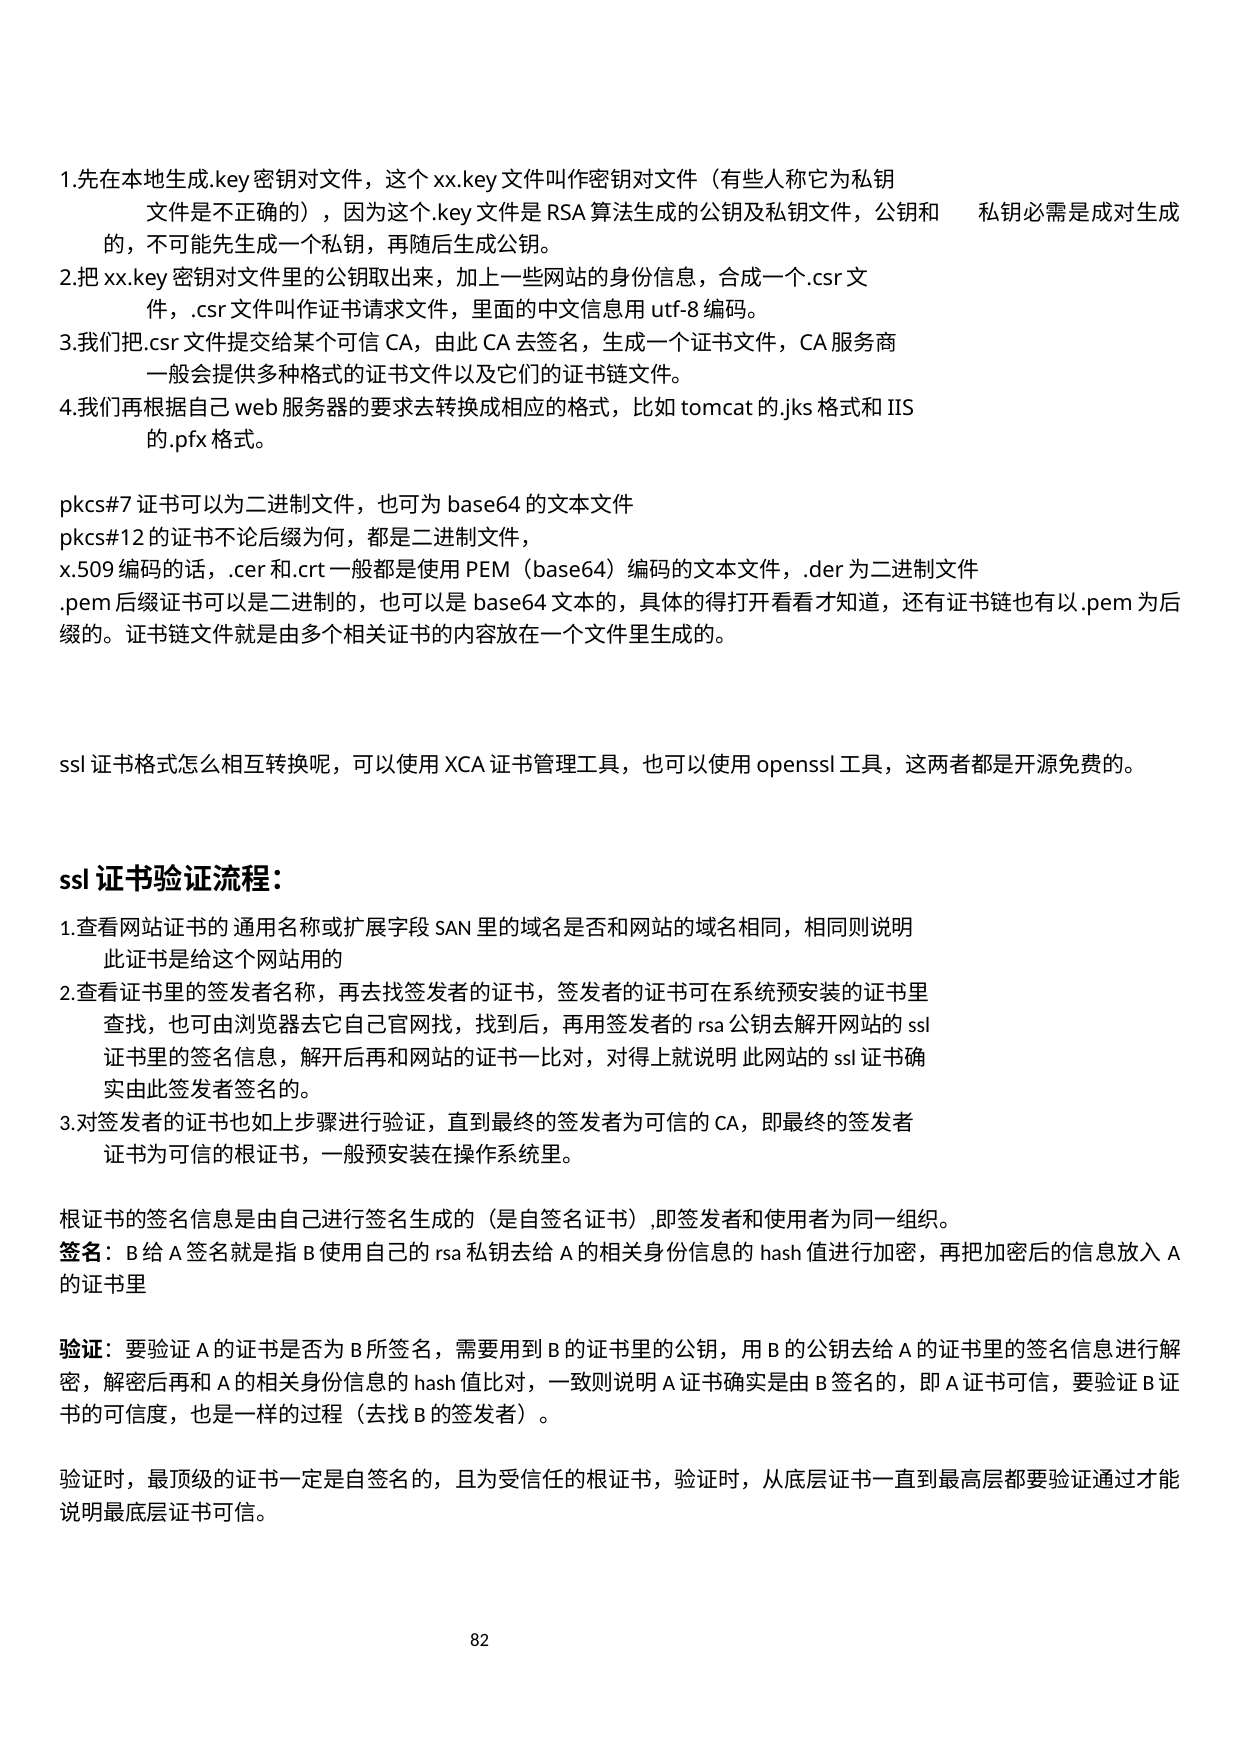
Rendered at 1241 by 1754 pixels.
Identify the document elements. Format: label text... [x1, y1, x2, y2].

text 的.pfx格式。 [103, 422, 1181, 454]
text 1.查看网站证书的 通用名称或扩展字段SAN里的域名是否和网站的域名相同，相同则说明 [59, 909, 1181, 942]
text 3.我们把.csr文件提交给某个可信CA，由此CA去签名，生成一个证书文件，CA服务商 [59, 324, 1181, 357]
text ssl证书验证流程： [59, 844, 1181, 909]
text 文件是不正确的），因为这个.key文件是RSA算法生成的公钥及私钥文件，公钥和 私钥必需是成对生成的，不可能先生成一个私钥，再随后生成公钥。 [103, 194, 1181, 259]
text pkcs#7证书可以为二进制文件，也可为base64的文本文件 [59, 487, 1181, 519]
text 查找，也可由浏览器去它自己官网找，找到后，再用签发者的rsa公钥去解开网站的ssl [59, 1007, 1181, 1039]
text 验证：要验证A的证书是否为B所签名，需要用到B的证书里的公钥，用B的公钥去给A的证书里的签名信息进行解密，解密后再和A的相关身份信息的hash值比对，一致则说明A证书确实是由B签名的，即A证书可信，要验证B证书的可信度，也是一样的过程（去找B的签发者）。 [59, 1332, 1181, 1429]
text 一般会提供多种格式的证书文件以及它们的证书链文件。 [103, 357, 1181, 389]
text pkcs#12的证书不论后缀为何，都是二进制文件， [59, 519, 1181, 552]
text 2.把xx.key密钥对文件里的公钥取出来，加上一些网站的身份信息，合成一个.csr文 [59, 259, 1181, 292]
text ssl证书格式怎么相互转换呢，可以使用XCA证书管理工具，也可以使用openssl工具，这两者都是开源免费的。 [59, 747, 1181, 779]
text 此证书是给这个网站用的 [59, 942, 1181, 974]
text 签名：B给A签名就是指 B使用自己的rsa私钥去给A的相关身份信息的hash值进行加密，再把加密后的信息放入A的证书里 [59, 1234, 1181, 1299]
text 3.对签发者的证书也如上步骤进行验证，直到最终的签发者为可信的CA，即最终的签发者 [59, 1104, 1181, 1137]
text .pem后缀证书可以是二进制的，也可以是base64文本的，具体的得打开看看才知道，还有证书链也有以.pem为后缀的。证书链文件就是由多个相关证书的内容放在一个文件里生成的。 [59, 584, 1181, 649]
text 实由此签发者签名的。 [59, 1072, 1181, 1104]
text 1.先在本地生成.key密钥对文件，这个xx.key文件叫作密钥对文件（有些人称它为私钥 [59, 162, 1181, 194]
text 证书为可信的根证书，一般预安装在操作系统里。 [59, 1137, 1181, 1169]
text 证书里的签名信息，解开后再和网站的证书一比对，对得上就说明 此网站的ssl证书确 [59, 1039, 1181, 1072]
text 验证时，最顶级的证书一定是自签名的，且为受信任的根证书，验证时，从底层证书一直到最高层都要验证通过才能说明最底层证书可信。 [59, 1462, 1181, 1527]
text 4.我们再根据自己web服务器的要求去转换成相应的格式，比如tomcat的.jks格式和IIS [59, 389, 1181, 422]
text 件，.csr文件叫作证书请求文件，里面的中文信息用utf-8编码。 [103, 292, 1181, 324]
text 2.查看证书里的签发者名称，再去找签发者的证书，签发者的证书可在系统预安装的证书里 [59, 974, 1181, 1007]
text 根证书的签名信息是由自己进行签名生成的（是自签名证书）,即签发者和使用者为同一组织。 [59, 1202, 1181, 1234]
text x.509编码的话，.cer和.crt一般都是使用PEM（base64）编码的文本文件，.der为二进制文件 [59, 552, 1181, 584]
